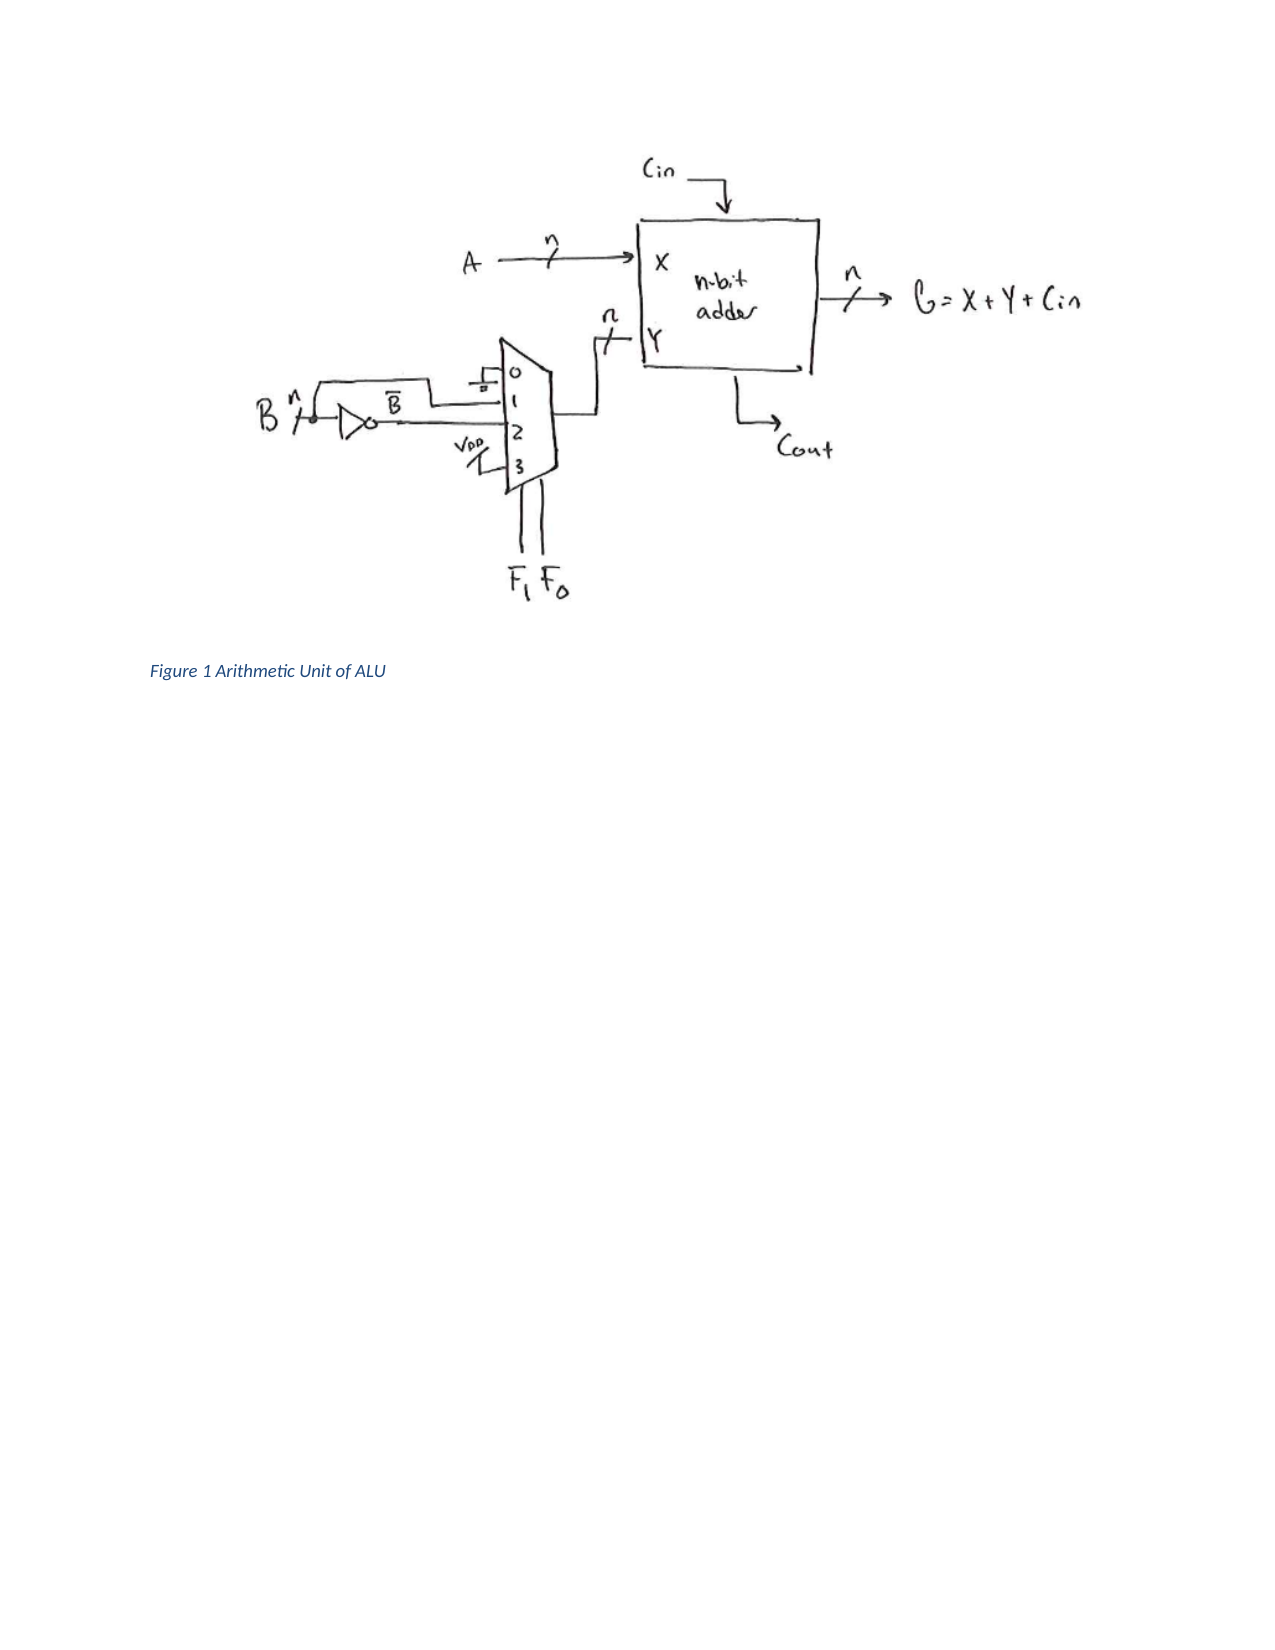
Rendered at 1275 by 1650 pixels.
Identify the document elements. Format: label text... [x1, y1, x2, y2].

picture [150, 150, 1125, 634]
text Figure 1 Arithmetic Unit of ALU [150, 659, 1125, 682]
